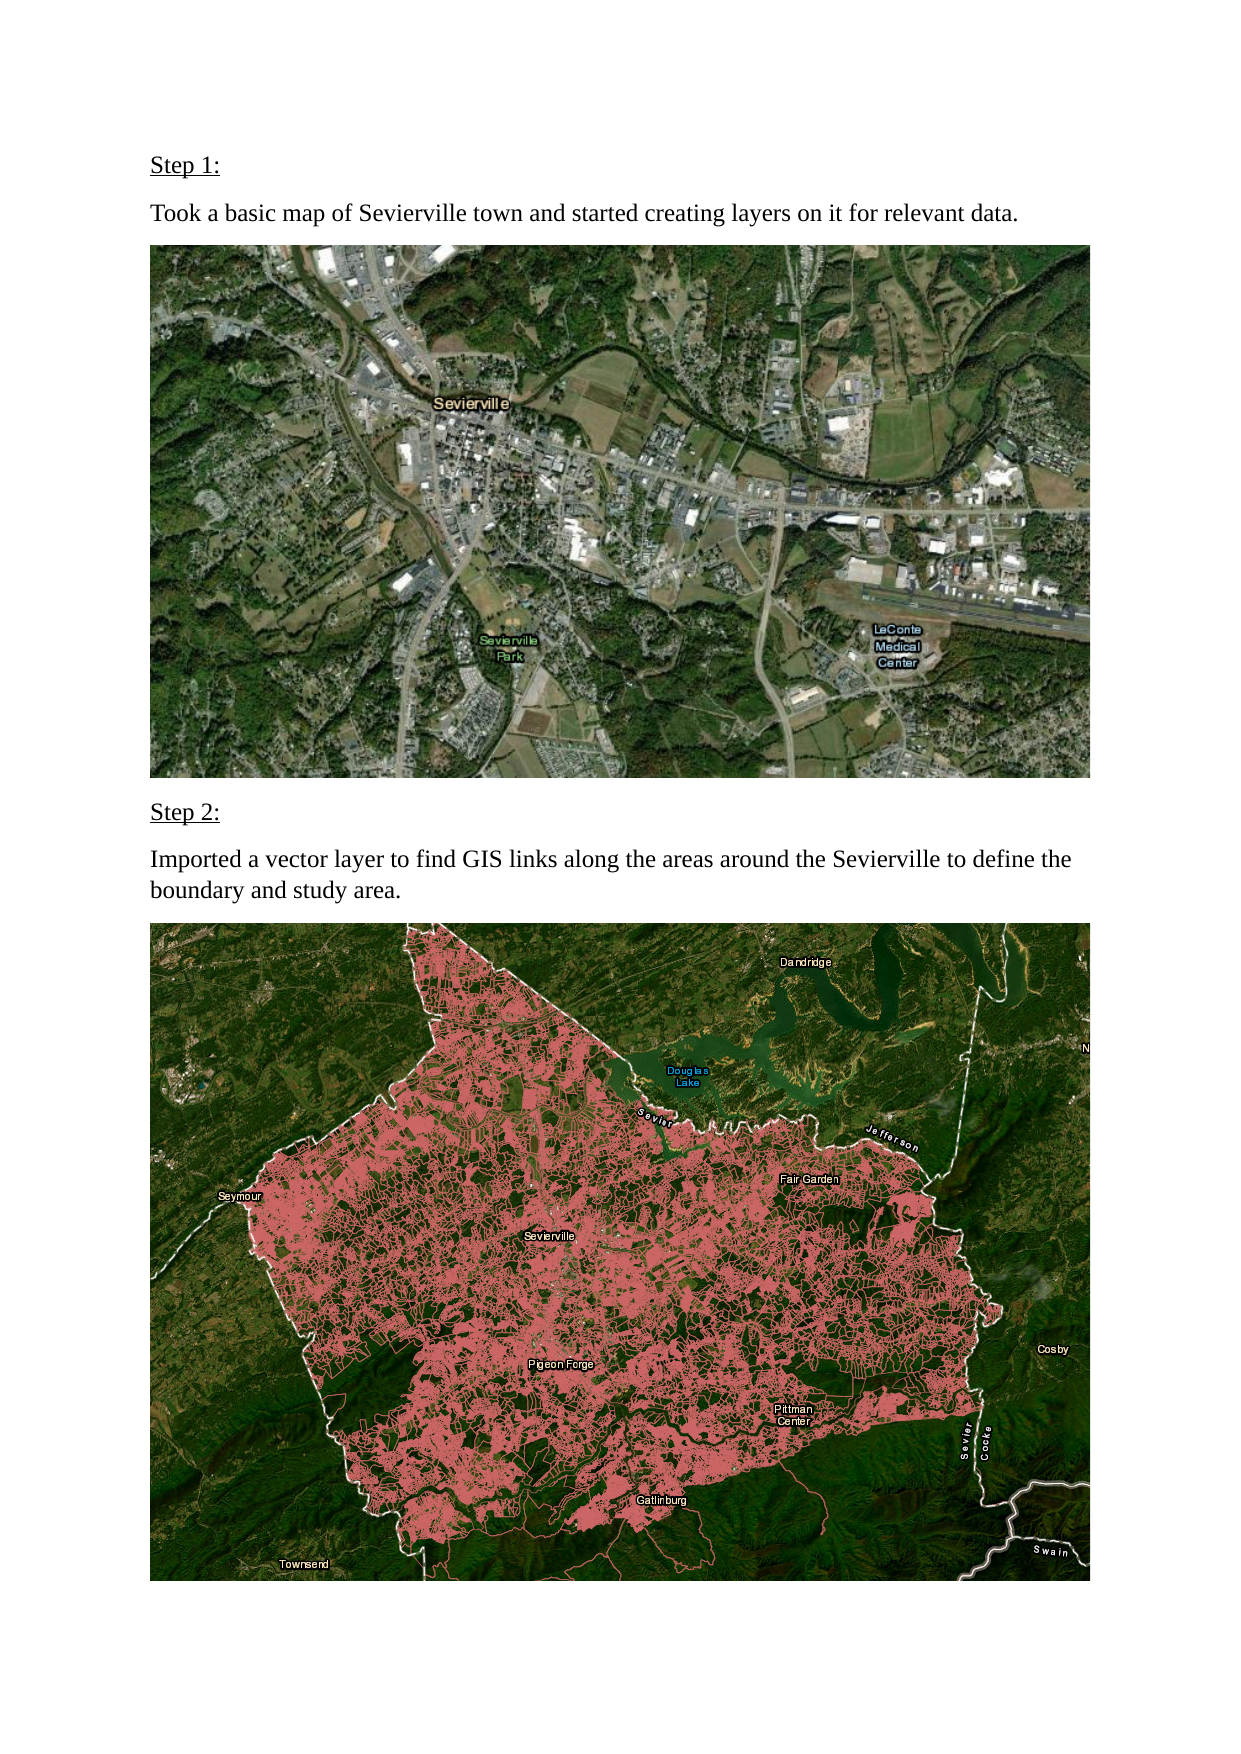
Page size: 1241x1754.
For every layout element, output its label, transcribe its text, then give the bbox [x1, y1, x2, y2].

picture [150, 923, 1091, 1581]
text Imported a vector layer to find GIS links along the areas around the Sevierville to define the boundary and study area. [150, 844, 1090, 904]
picture [150, 245, 1091, 778]
text Step 2: [150, 797, 1090, 825]
text Took a basic map of Sevierville town and started creating layers on it for relevant data. [150, 198, 1090, 226]
text Step 1: [150, 150, 1090, 179]
